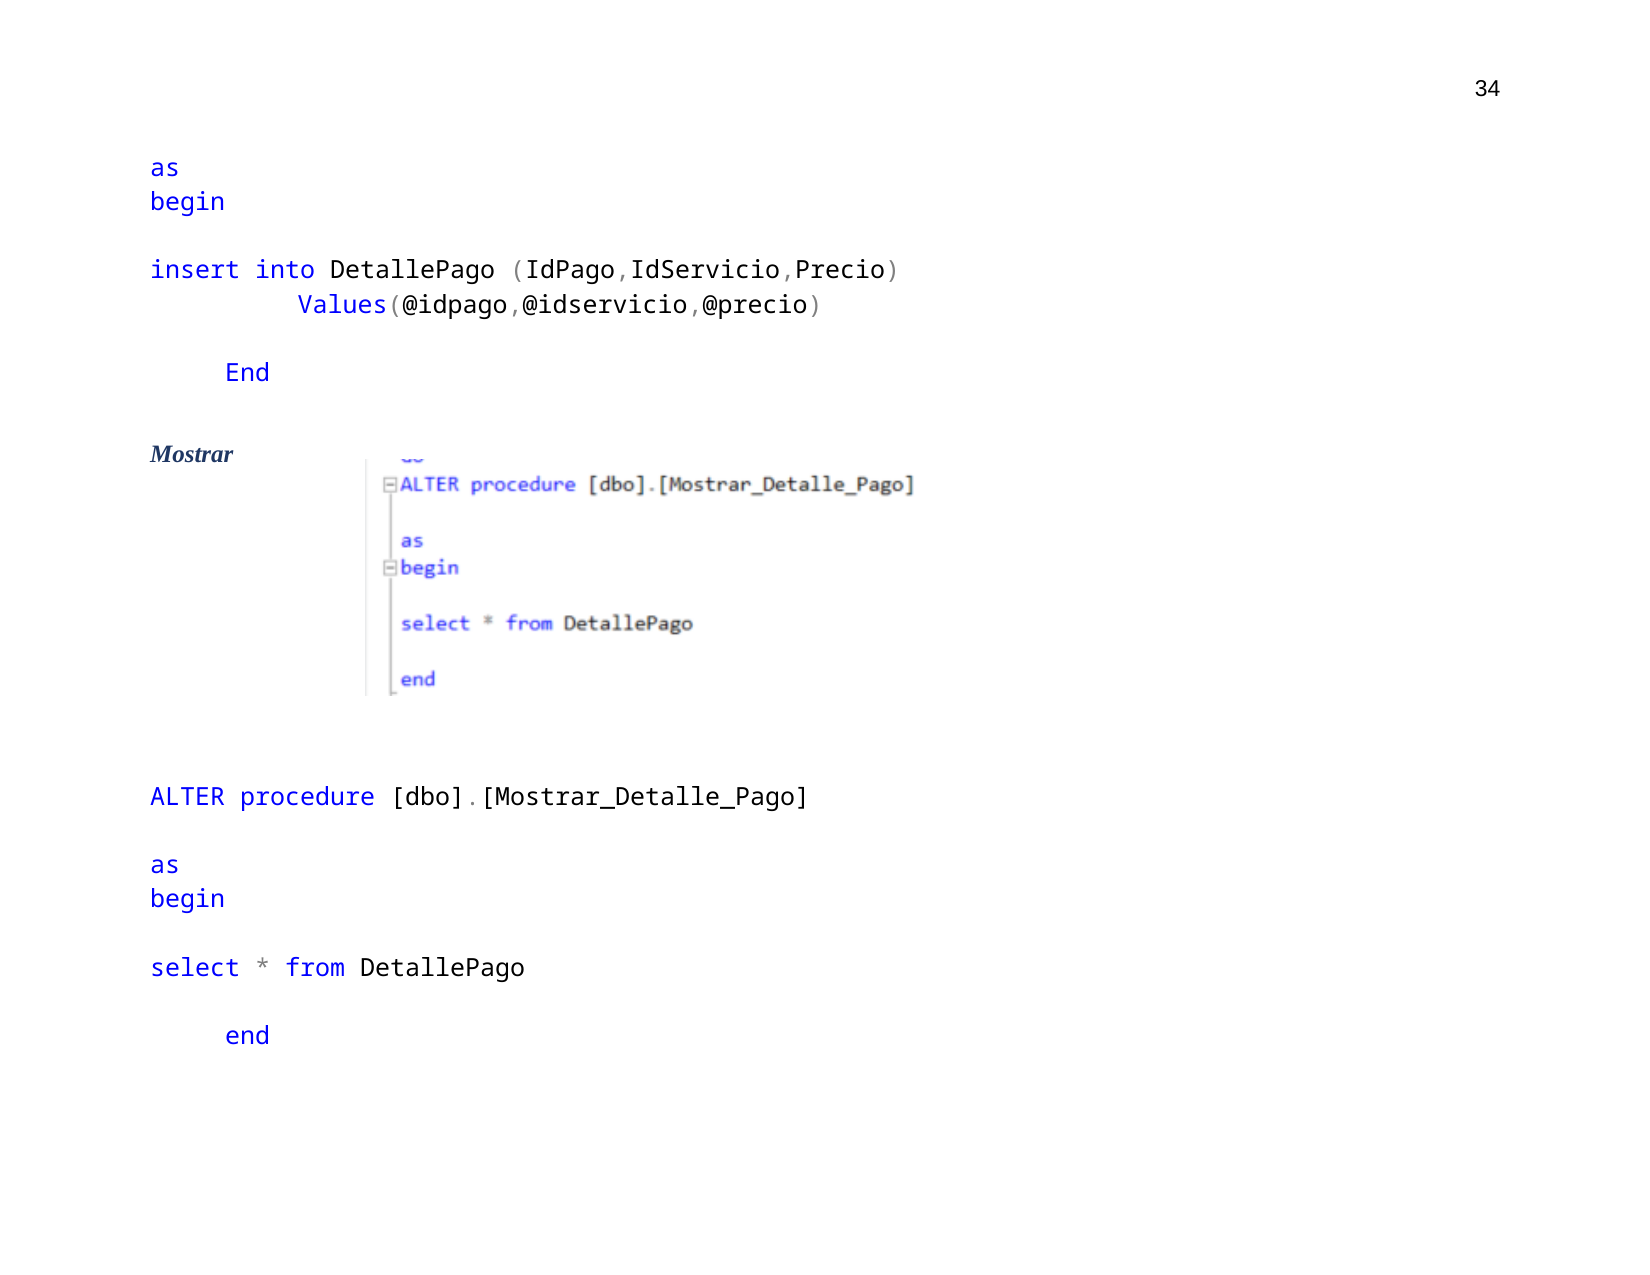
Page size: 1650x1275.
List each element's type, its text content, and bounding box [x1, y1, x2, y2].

text select * from DetallePago [150, 949, 1500, 983]
text ALTER procedure [dbo].[Mostrar_Detalle_Pago] [150, 779, 1500, 813]
picture [365, 459, 948, 696]
text as [150, 150, 1500, 184]
text as [150, 847, 1500, 881]
text end [150, 1017, 1500, 1051]
text End [150, 354, 1500, 388]
text insert into DetallePago (IdPago,IdServicio,Precio) [150, 252, 1500, 286]
text begin [150, 184, 1500, 218]
text begin [150, 881, 1500, 915]
text Values(@idpago,@idservicio,@precio) [150, 286, 1500, 320]
subtitle Mostrar [150, 439, 1500, 468]
